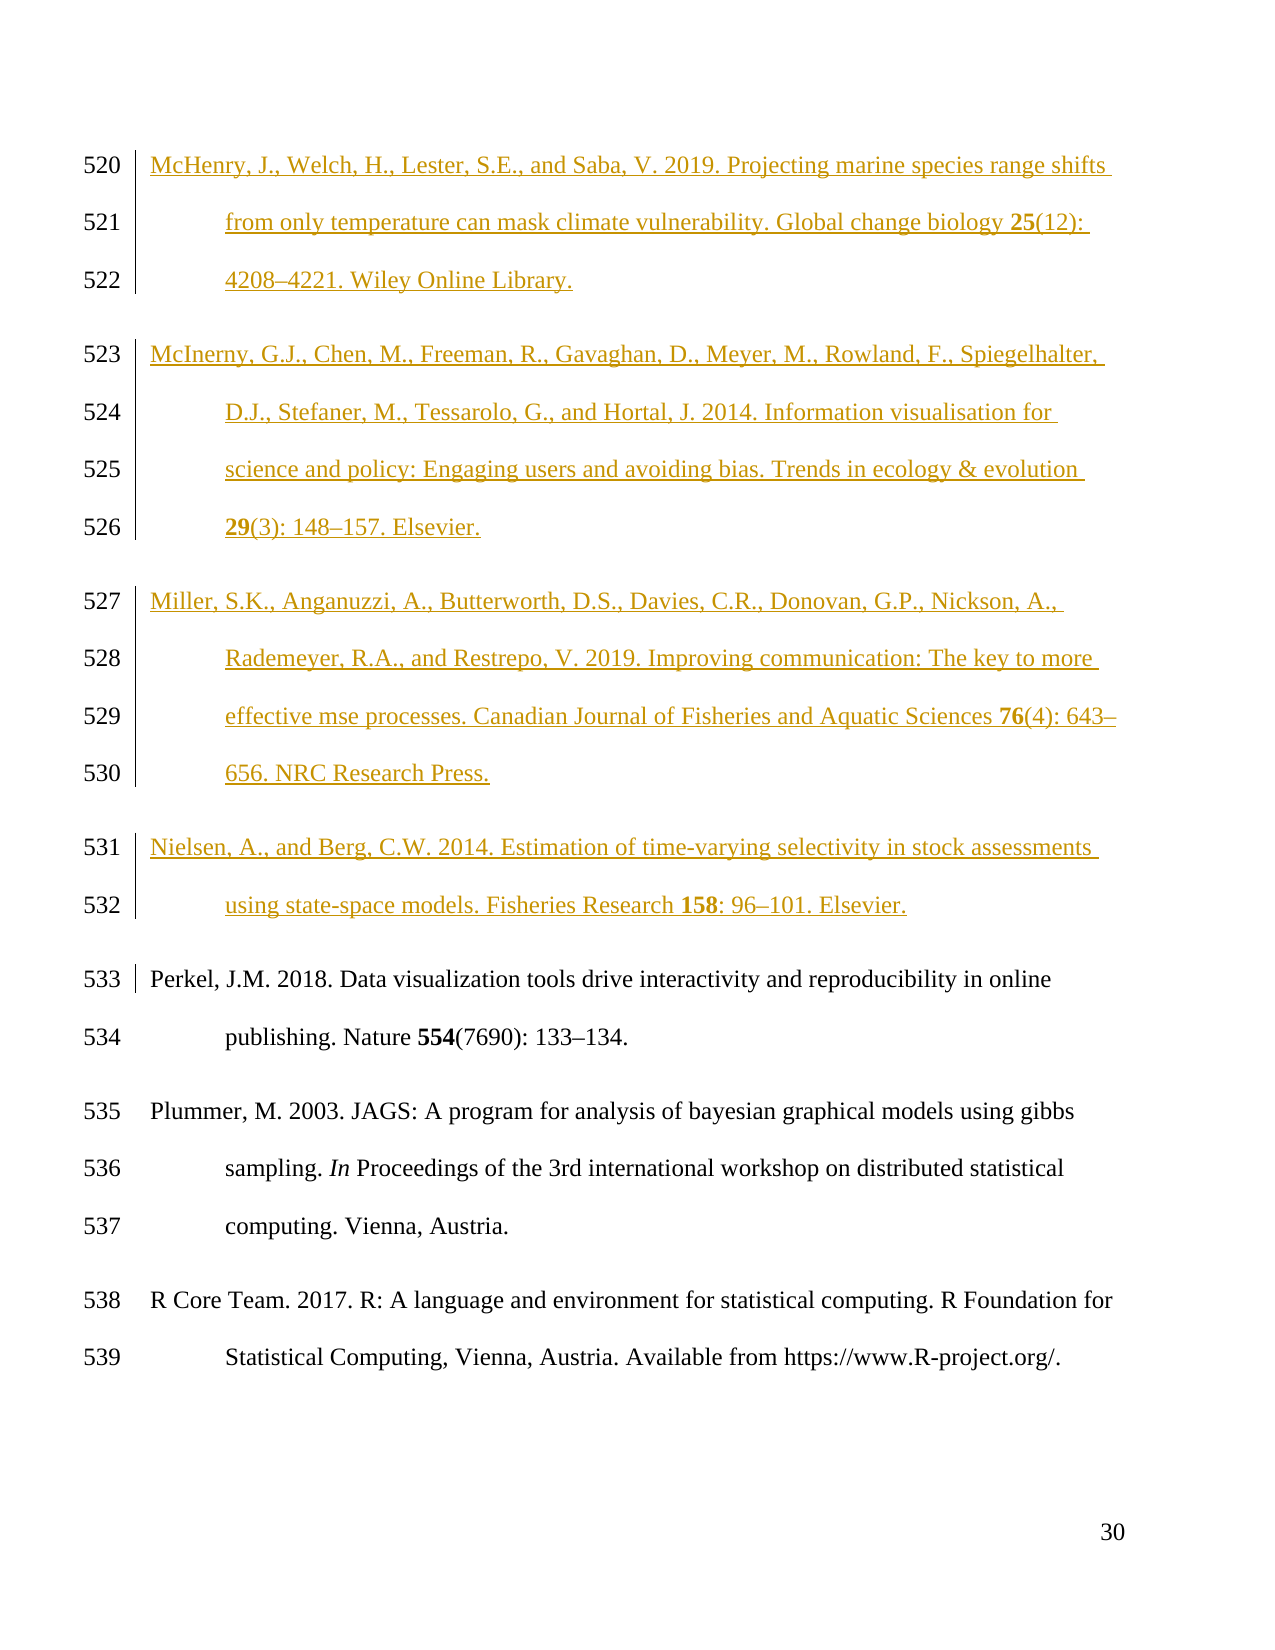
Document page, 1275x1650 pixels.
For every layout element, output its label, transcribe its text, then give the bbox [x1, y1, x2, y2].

text R Core Team. 2017. R: A language and environment for statistical computing. R Foundation for Statistical Computing, Vienna, Austria. Available from https://www.R-project.org/. [150, 1285, 1125, 1371]
text Plummer, M. 2003. JAGS: A program for analysis of bayesian graphical models using gibbs sampling. In Proceedings of the 3rd international workshop on distributed statistical computing. Vienna, Austria. [150, 1096, 1125, 1239]
text Perkel, J.M. 2018. Data visualization tools drive interactivity and reproducibility in online publishing. Nature 554(7690): 133–134. [150, 964, 1125, 1050]
